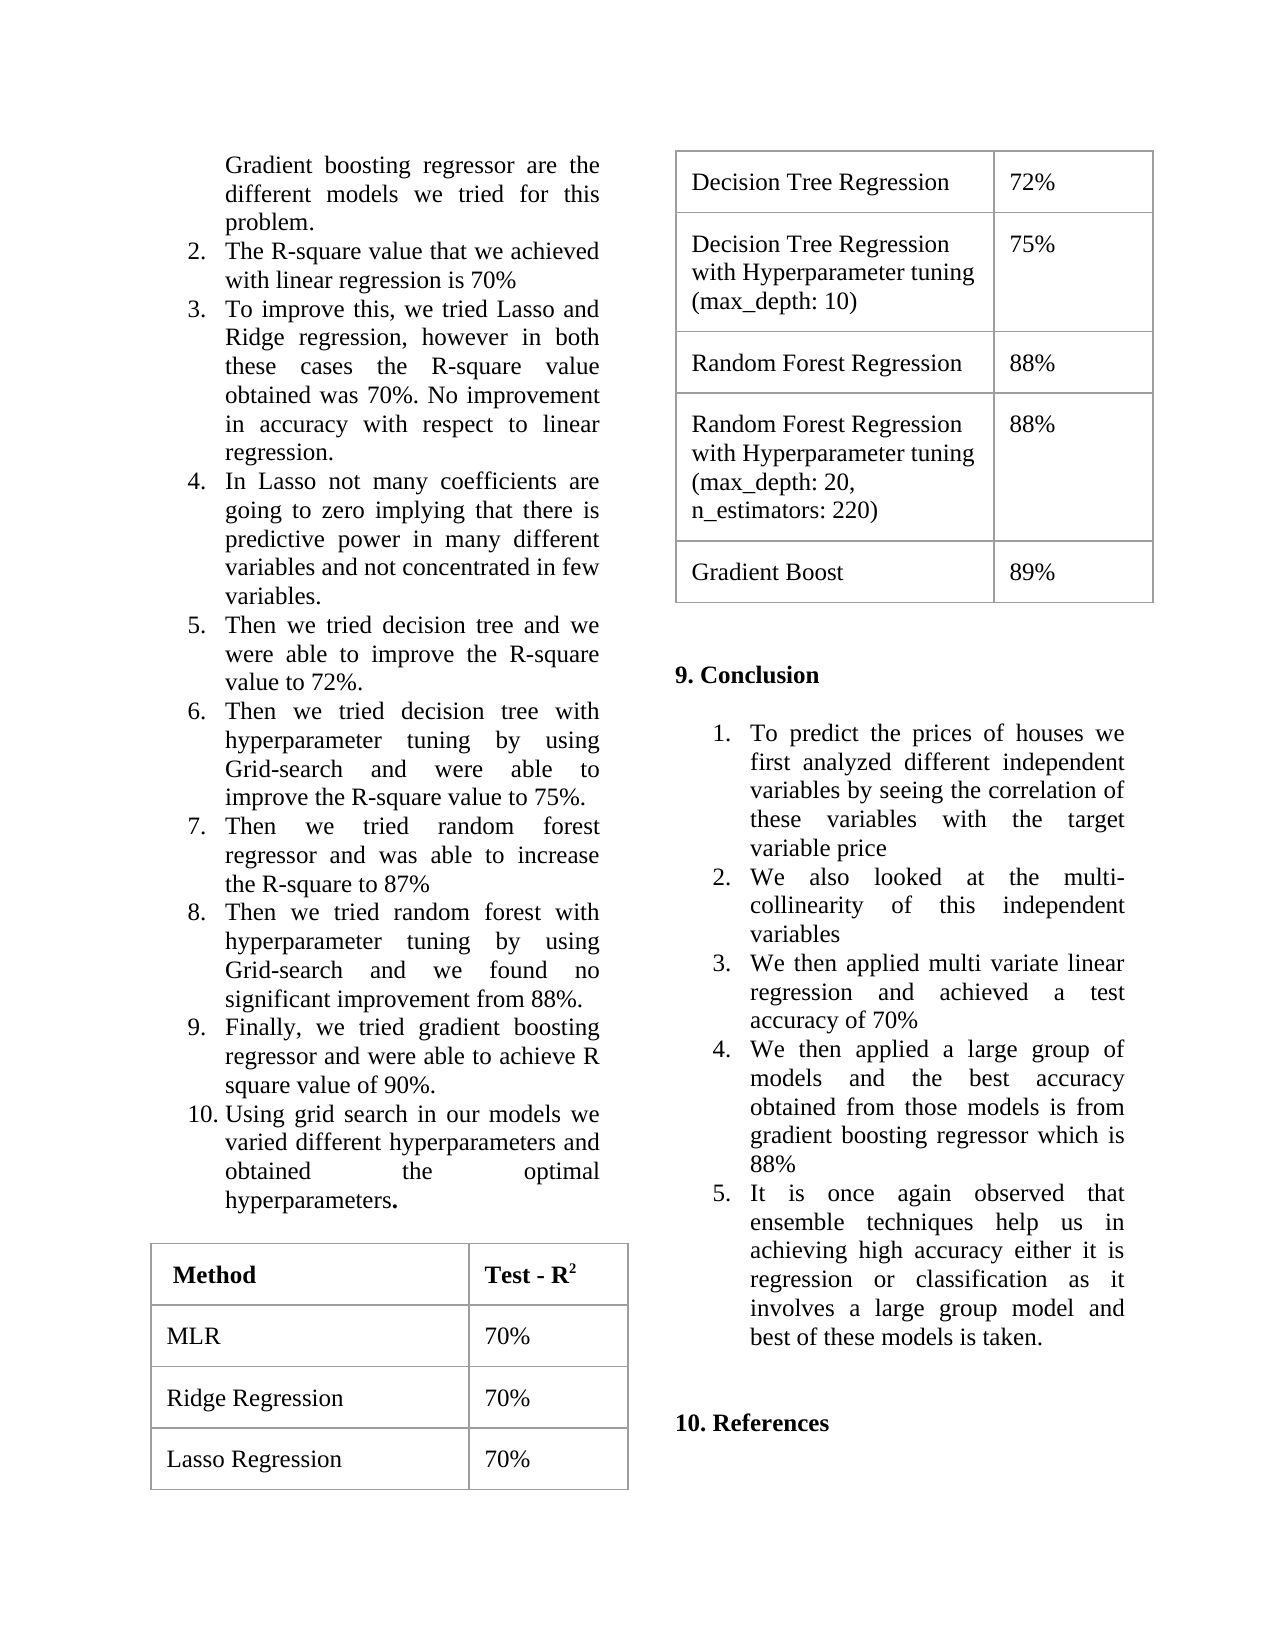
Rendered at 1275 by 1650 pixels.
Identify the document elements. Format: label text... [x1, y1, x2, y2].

table_cell 88% [995, 394, 1152, 540]
table_cell MLR [152, 1306, 468, 1366]
list Then we tried decision tree with hyperparameter tuning by using Grid-search and were able to improve the R-square value to 75%. [187, 696, 600, 811]
table_cell Gradient Boost [677, 542, 993, 602]
table_cell Decision Tree Regression with Hyperparameter tuning (max_depth: 10) [677, 213, 993, 331]
list We then applied a large group of models and the best accuracy obtained from those models is from gradient boosting regressor which is 88% [712, 1034, 1125, 1178]
list The R-square value that we achieved with linear regression is 70% [187, 236, 600, 294]
list We also looked at the multi-collinearity of this independent variables [712, 862, 1125, 948]
table_cell Random Forest Regression [677, 332, 993, 392]
list Using grid search in our models we varied different hyperparameters and obtained the optimal hyperparameters. [187, 1099, 600, 1214]
table_cell 70% [470, 1367, 627, 1427]
table_cell 72% [995, 152, 1152, 212]
table_cell 75% [995, 213, 1152, 331]
list Then we tried decision tree and we were able to improve the R-square value to 72%. [187, 610, 600, 696]
list Finally, we tried gradient boosting regressor and were able to achieve R square value of 90%. [187, 1012, 600, 1099]
table_cell 88% [995, 332, 1152, 392]
list In Lasso not many coefficients are going to zero implying that there is predictive power in many different variables and not concentrated in few variables. [187, 466, 600, 610]
list To improve this, we tried Lasso and Ridge regression, however in both these cases the R-square value obtained was 70%. No improvement in accuracy with respect to linear regression. [187, 294, 600, 466]
text 10. References [675, 1408, 1125, 1437]
table_cell Decision Tree Regression [677, 152, 993, 212]
list It is once again observed that ensemble techniques help us in achieving high accuracy either it is regression or classification as it involves a large group model and best of these models is taken. [712, 1178, 1125, 1351]
list To predict the prices of houses we first analyzed different independent variables by seeing the correlation of these variables with the target variable price [712, 718, 1125, 862]
table_cell 89% [995, 542, 1152, 602]
table_cell Random Forest Regression with Hyperparameter tuning (max_depth: 20, n_estimators: 220) [677, 394, 993, 540]
text 9. Conclusion [675, 661, 1125, 689]
table_cell 70% [470, 1429, 627, 1489]
table_cell Ridge Regression [152, 1367, 468, 1427]
list Then we tried random forest with hyperparameter tuning by using Grid-search and we found no significant improvement from 88%. [187, 897, 600, 1012]
list Then we tried random forest regressor and was able to increase the R-square to 87% [187, 811, 600, 897]
table_header Method [152, 1244, 468, 1304]
table_cell 70% [470, 1306, 627, 1366]
table_header Test - R2 [470, 1244, 627, 1304]
list We then applied multi variate linear regression and achieved a test accuracy of 70% [712, 948, 1125, 1034]
table_cell Lasso Regression [152, 1429, 468, 1489]
